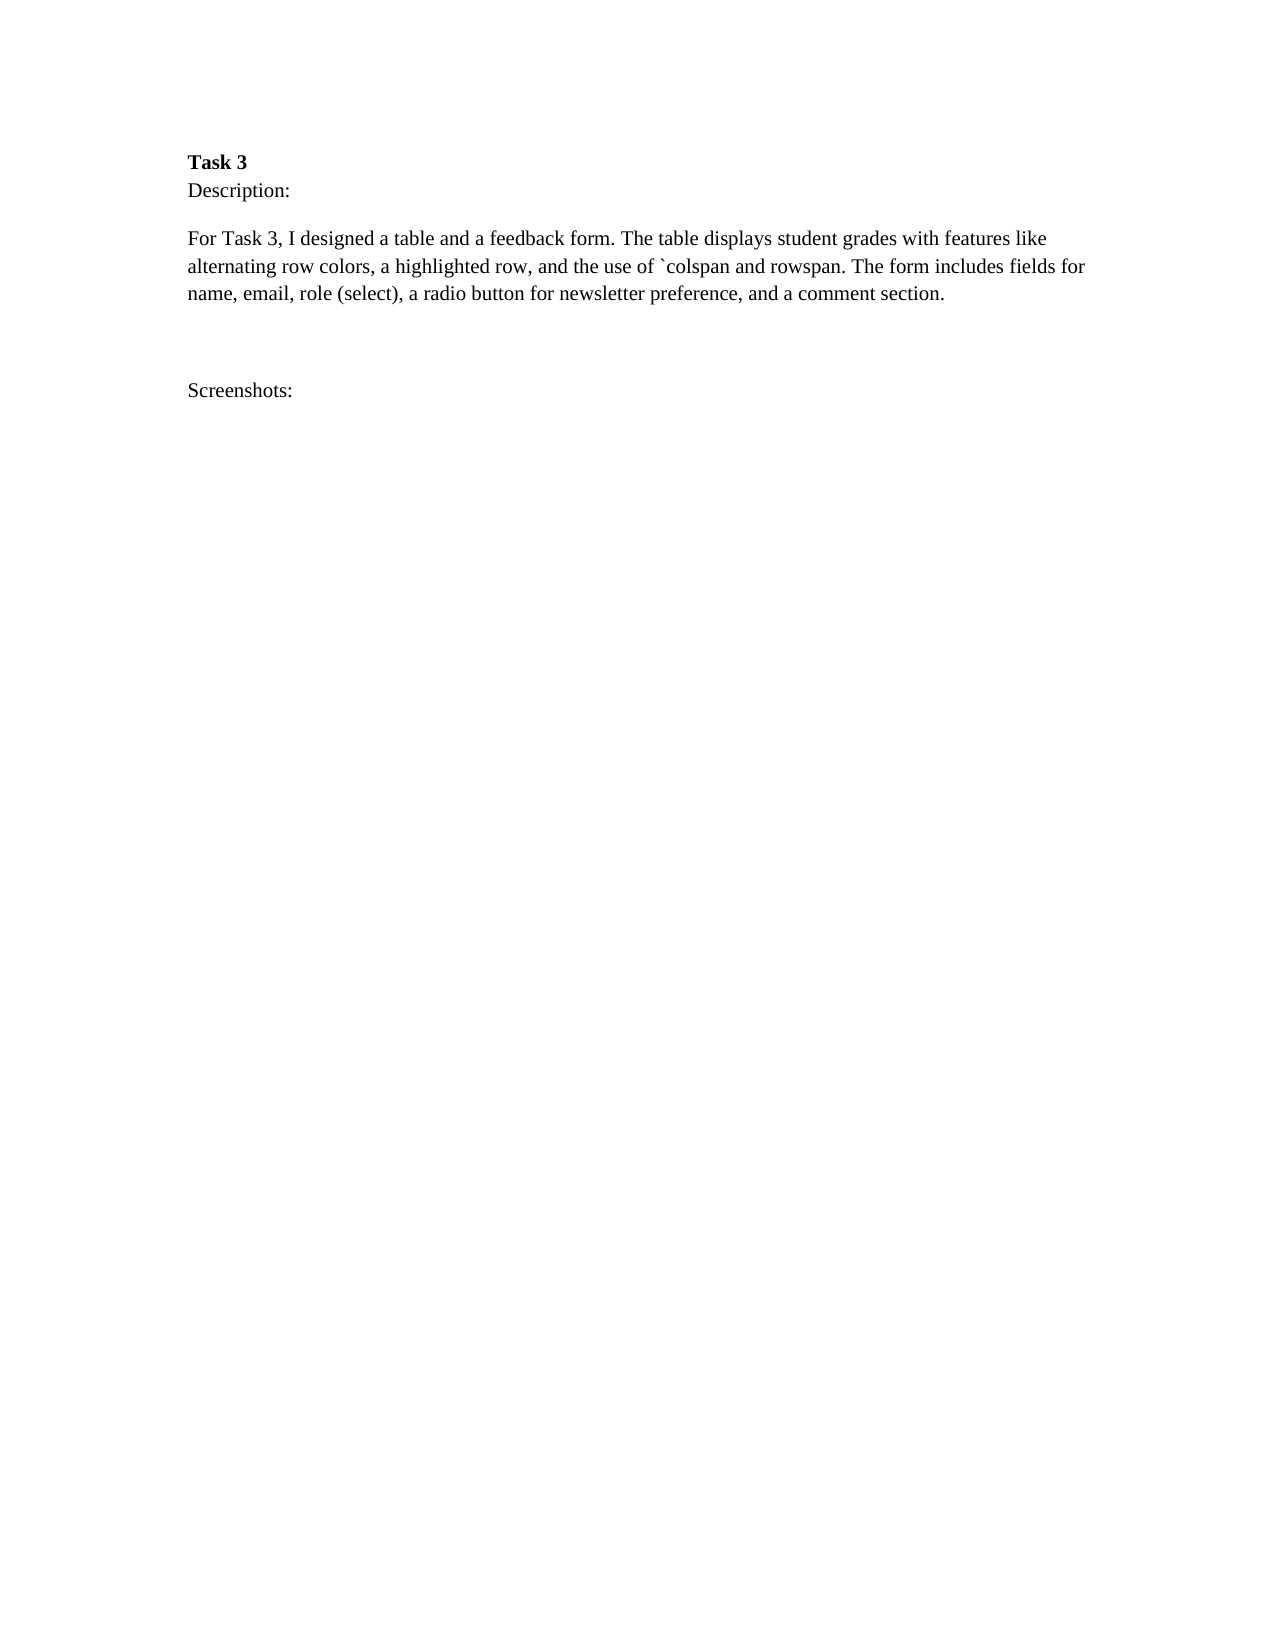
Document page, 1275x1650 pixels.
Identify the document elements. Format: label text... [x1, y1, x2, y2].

subtitle Task 3 [187, 150, 1087, 174]
text For Task 3, I designed a table and a feedback form. The table displays student grades with features like alternating row colors, a highlighted row, and the use of `colspan and rowspan. The form includes fields for name, email, role (select), a radio button for newsletter preference, and a comment section. [187, 226, 1087, 305]
text Screenshots: [187, 378, 1087, 402]
text Description: [187, 178, 1087, 202]
